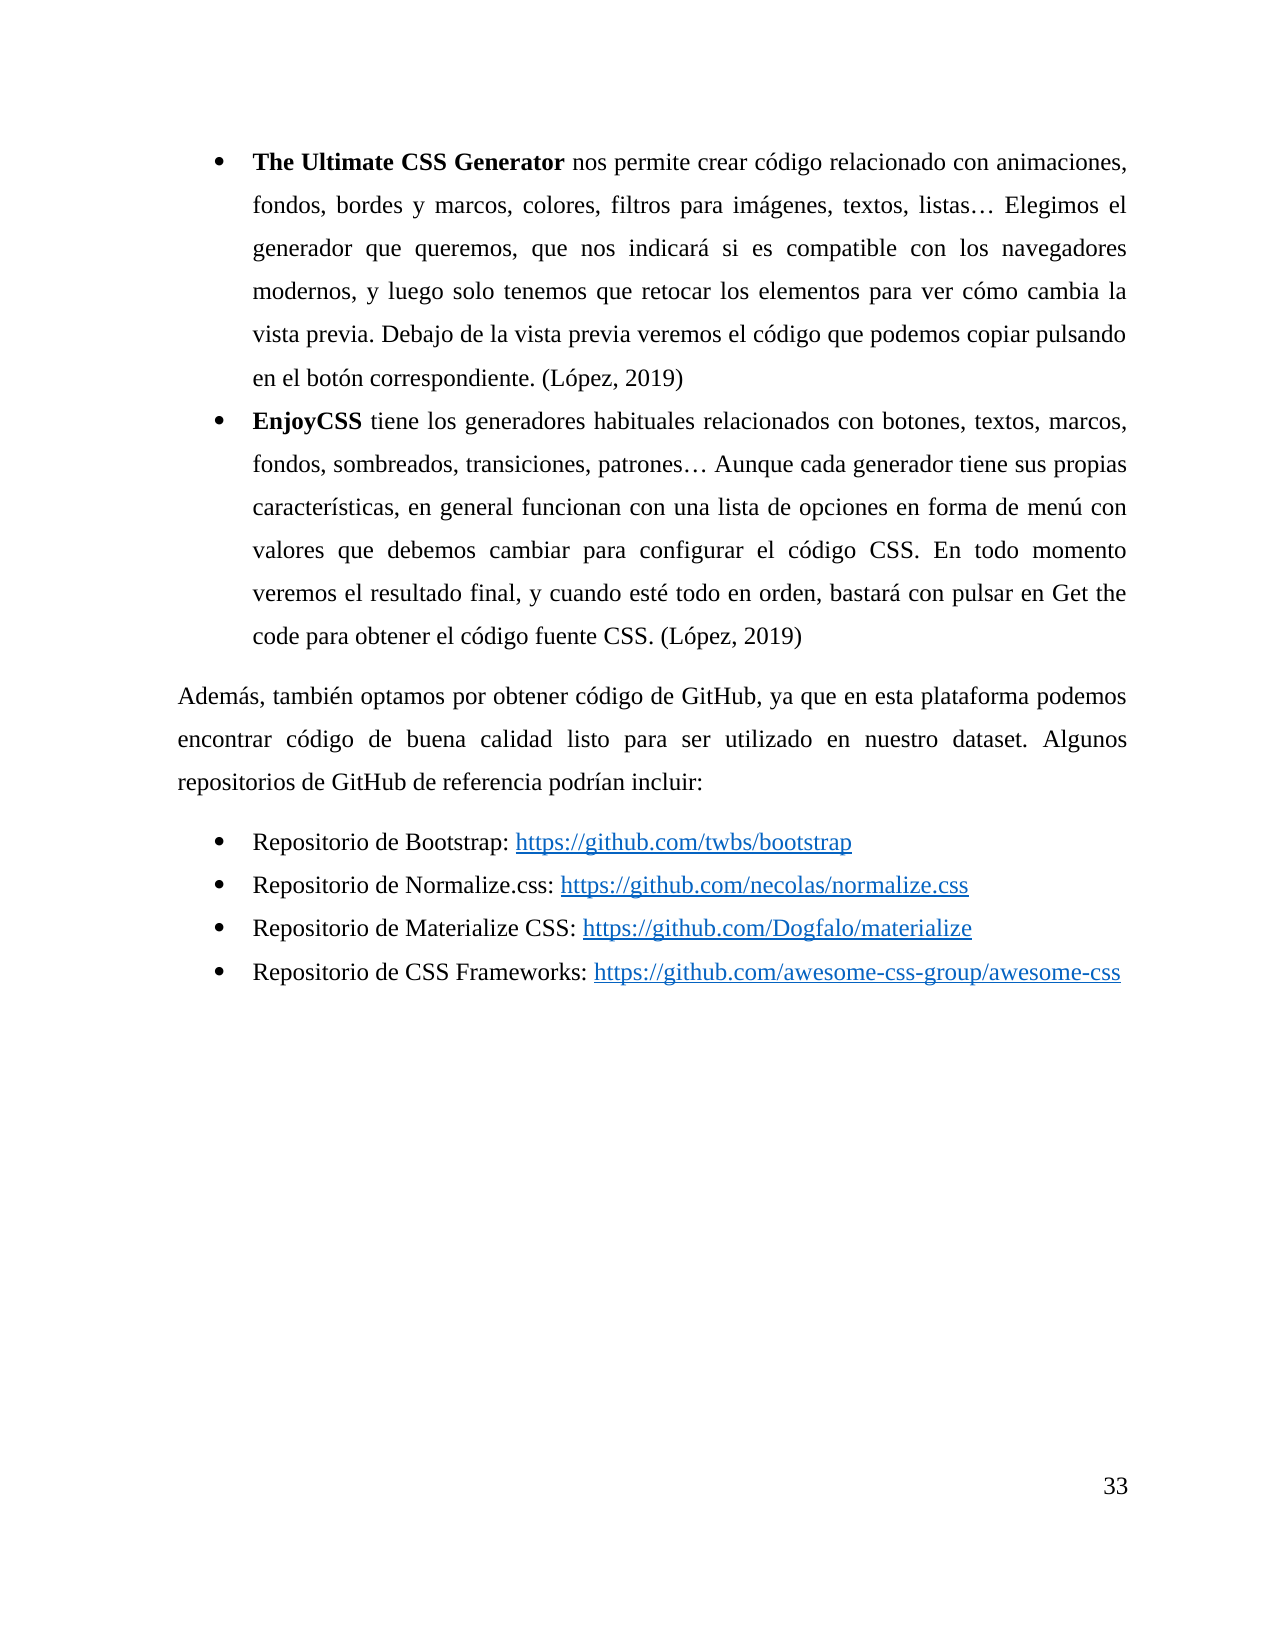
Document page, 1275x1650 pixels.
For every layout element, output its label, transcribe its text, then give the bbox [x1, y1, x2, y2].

list Repositorio de Bootstrap: https://github.com/twbs/bootstrap [215, 827, 1128, 856]
list Repositorio de CSS Frameworks: https://github.com/awesome-css-group/awesome-css [215, 957, 1128, 985]
list EnjoyCSS tiene los generadores habituales relacionados con botones, textos, marcos, fondos, sombreados, transiciones, patrones… Aunque cada generador tiene sus propias características, en general funcionan con una lista de opciones en forma de menú con valores que debemos cambiar para configurar el código CSS. En todo momento veremos el resultado final, y cuando esté todo en orden, bastará con pulsar en Get the code para obtener el código fuente CSS. [215, 406, 1128, 650]
text Además, también optamos por obtener código de GitHub, ya que en esta plataforma podemos encontrar código de buena calidad listo para ser utilizado en nuestro dataset. Algunos repositorios de GitHub de referencia podrían incluir: [177, 681, 1128, 796]
list The Ultimate CSS Generator nos permite crear código relacionado con animaciones, fondos, bordes y marcos, colores, filtros para imágenes, textos, listas… Elegimos el generador que queremos, que nos indicará si es compatible con los navegadores modernos, y luego solo tenemos que retocar los elementos para ver cómo cambia la vista previa. Debajo de la vista previa veremos el código que podemos copiar pulsando en el botón correspondiente. [215, 147, 1128, 391]
list Repositorio de Materialize CSS: https://github.com/Dogfalo/materialize [215, 913, 1128, 942]
list Repositorio de Normalize.css: https://github.com/necolas/normalize.css [215, 870, 1128, 899]
